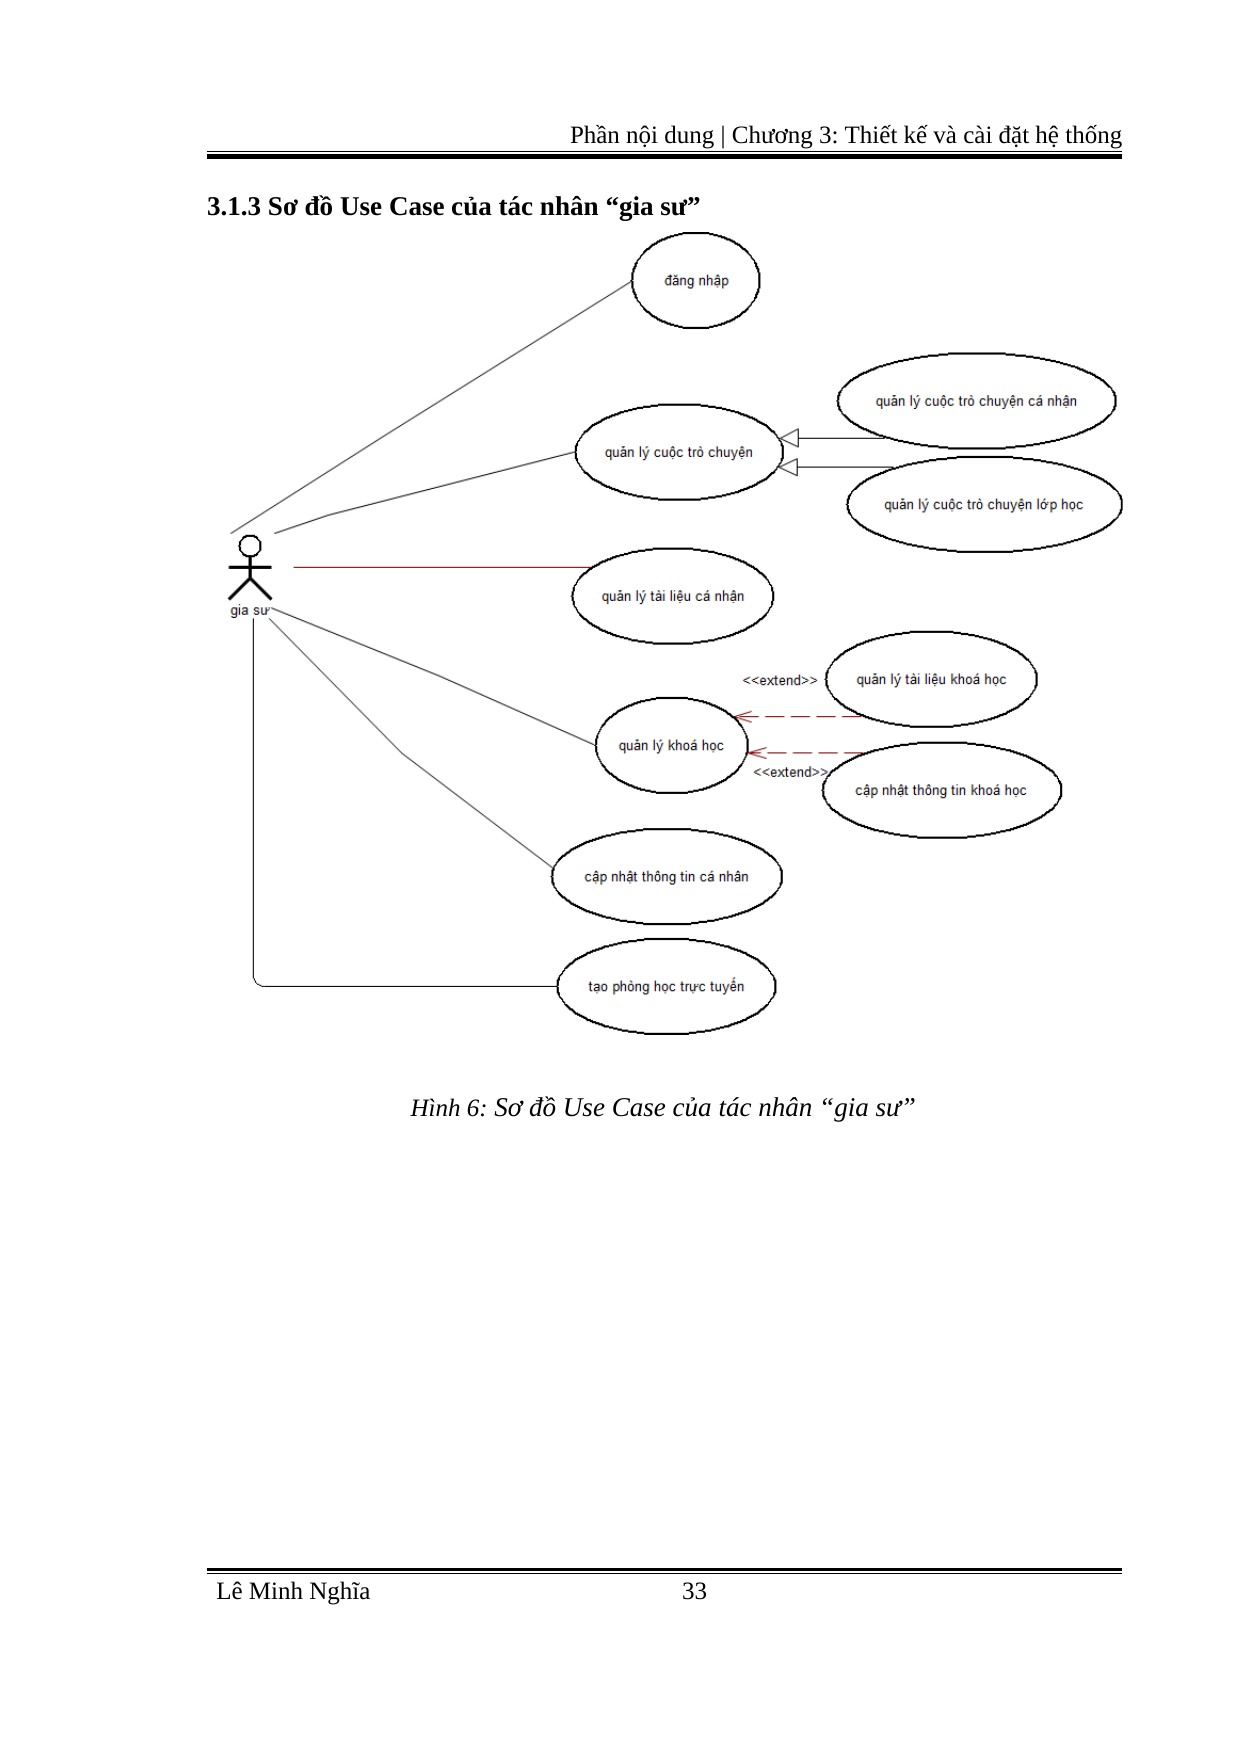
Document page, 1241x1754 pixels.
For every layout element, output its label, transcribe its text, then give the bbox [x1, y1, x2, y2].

text Hình 6: Sơ đồ Use Case của tác nhân “gia sư” [207, 1091, 1122, 1122]
picture [207, 232, 1123, 1035]
text 3.1.3 Sơ đồ Use Case của tác nhân “gia sư” [207, 190, 1122, 221]
